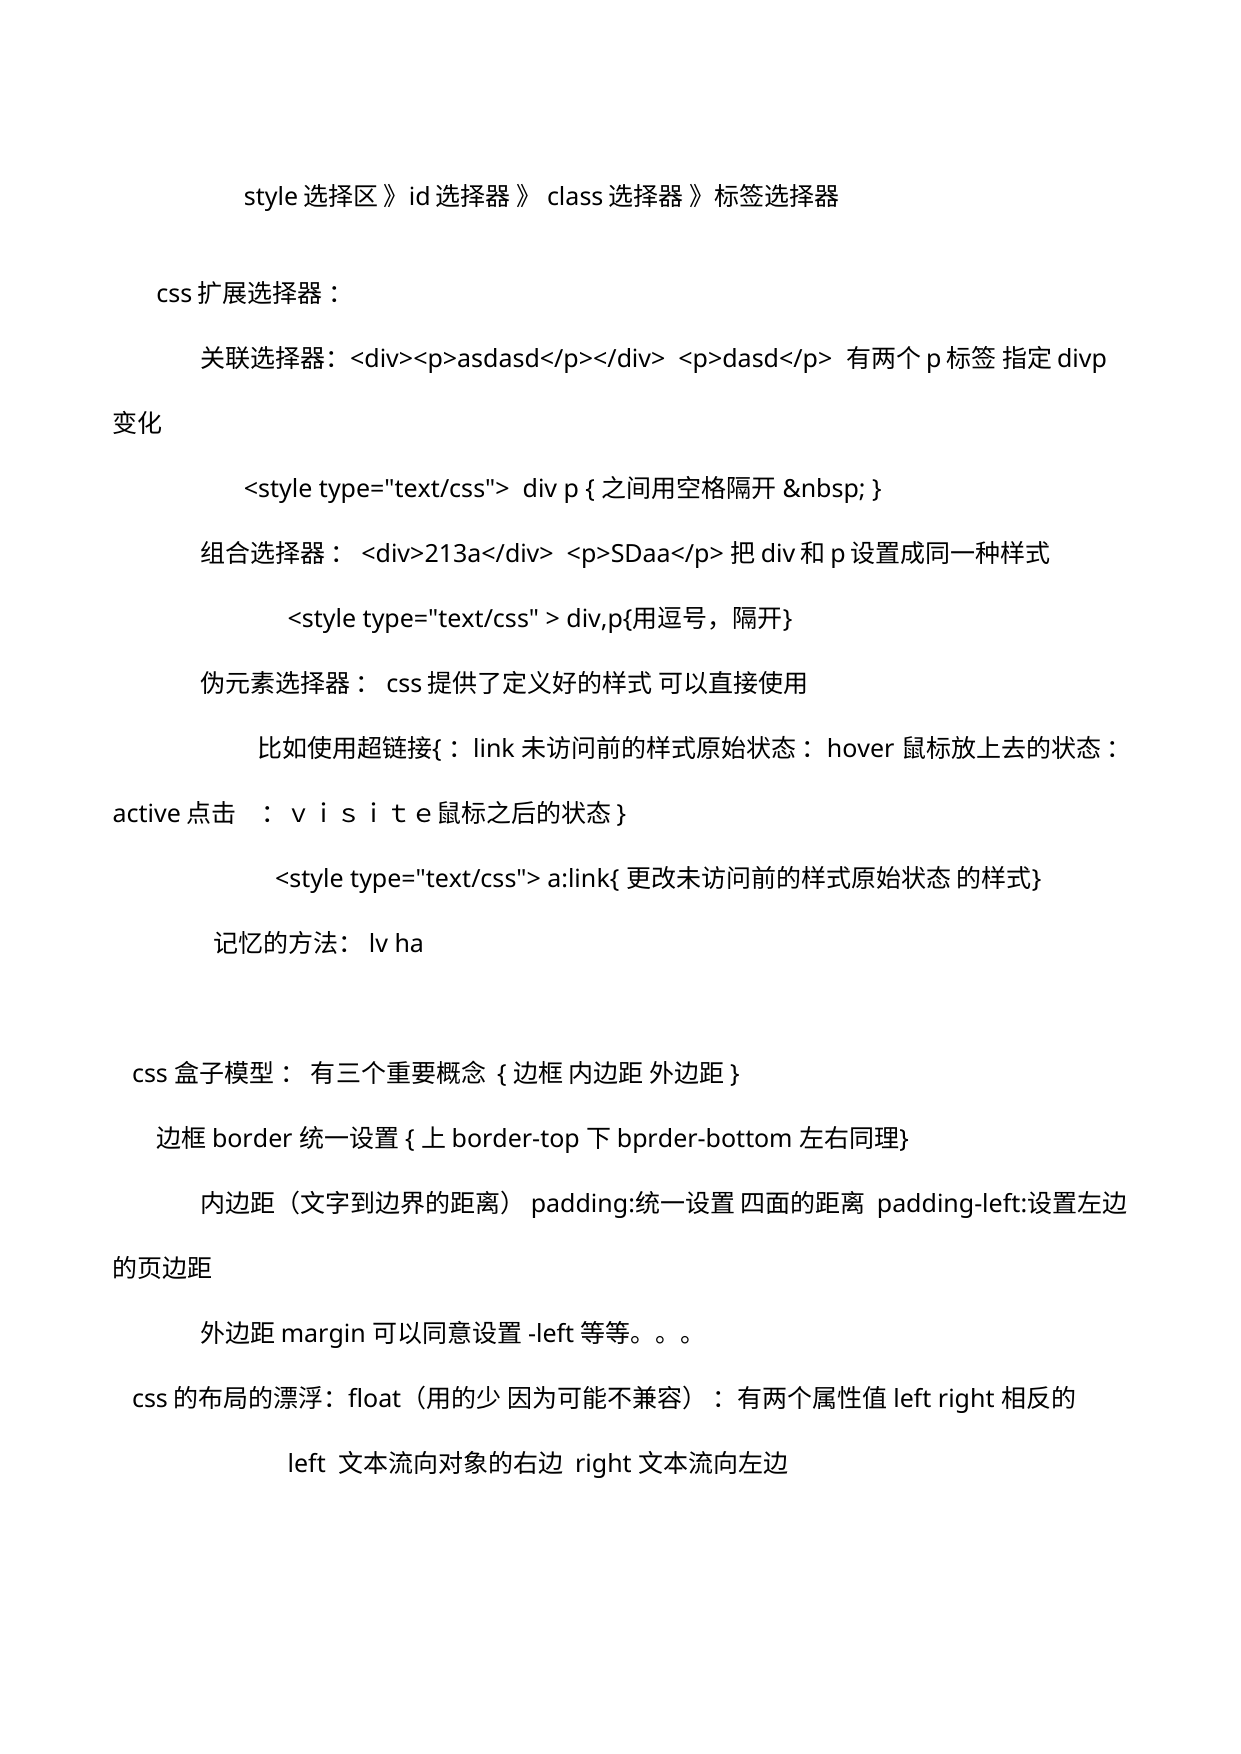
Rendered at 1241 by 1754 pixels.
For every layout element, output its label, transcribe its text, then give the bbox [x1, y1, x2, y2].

text 关联选择器：<div><p>asdasd</p></div> <p>dasd</p> 有两个p标签 指定divp 变化 [112, 324, 1128, 454]
text style选择区 》id选择器 》 class选择器 》标签选择器 [112, 162, 1128, 227]
text 记忆的方法： lv ha [112, 909, 1128, 974]
text 内边距（文字到边界的距离） padding:统一设置 四面的距离 padding-left:设置左边的页边距 [112, 1169, 1128, 1299]
text 边框 border 统一设置 { 上 border-top 下 bprder-bottom 左右同理} [112, 1104, 1128, 1169]
text css扩展选择器 ： [112, 259, 1128, 324]
text 外边距 margin 可以同意设置 -left 等等。。。 [112, 1299, 1128, 1364]
text left 文本流向对象的右边 right 文本流向左边 [112, 1429, 1128, 1494]
text <style type="text/css" > div,p{用逗号，隔开} [112, 584, 1128, 649]
text 伪元素选择器 ： css提供了定义好的样式 可以直接使用 [112, 649, 1128, 714]
text css的布局的漂浮：float（用的少 因为可能不兼容） ：有两个属性值 left right 相反的 [112, 1364, 1128, 1429]
text <style type="text/css"> div p { 之间用空格隔开 &nbsp; } [112, 454, 1128, 519]
text <style type="text/css"> a:link{ 更改未访问前的样式原始状态 的样式} [112, 844, 1128, 909]
text 组合选择器 ： <div>213a</div> <p>SDaa</p> 把div和p设置成同一种样式 [112, 519, 1128, 584]
text css 盒子模型 ： 有三个重要概念 { 边框 内边距 外边距 } [112, 1039, 1128, 1104]
text 比如使用超链接{ ：link 未访问前的样式原始状态 ：hover 鼠标放上去的状态 ：active点击 ：ｖｉｓｉｔｅ鼠标之后的状态 } [112, 714, 1128, 844]
